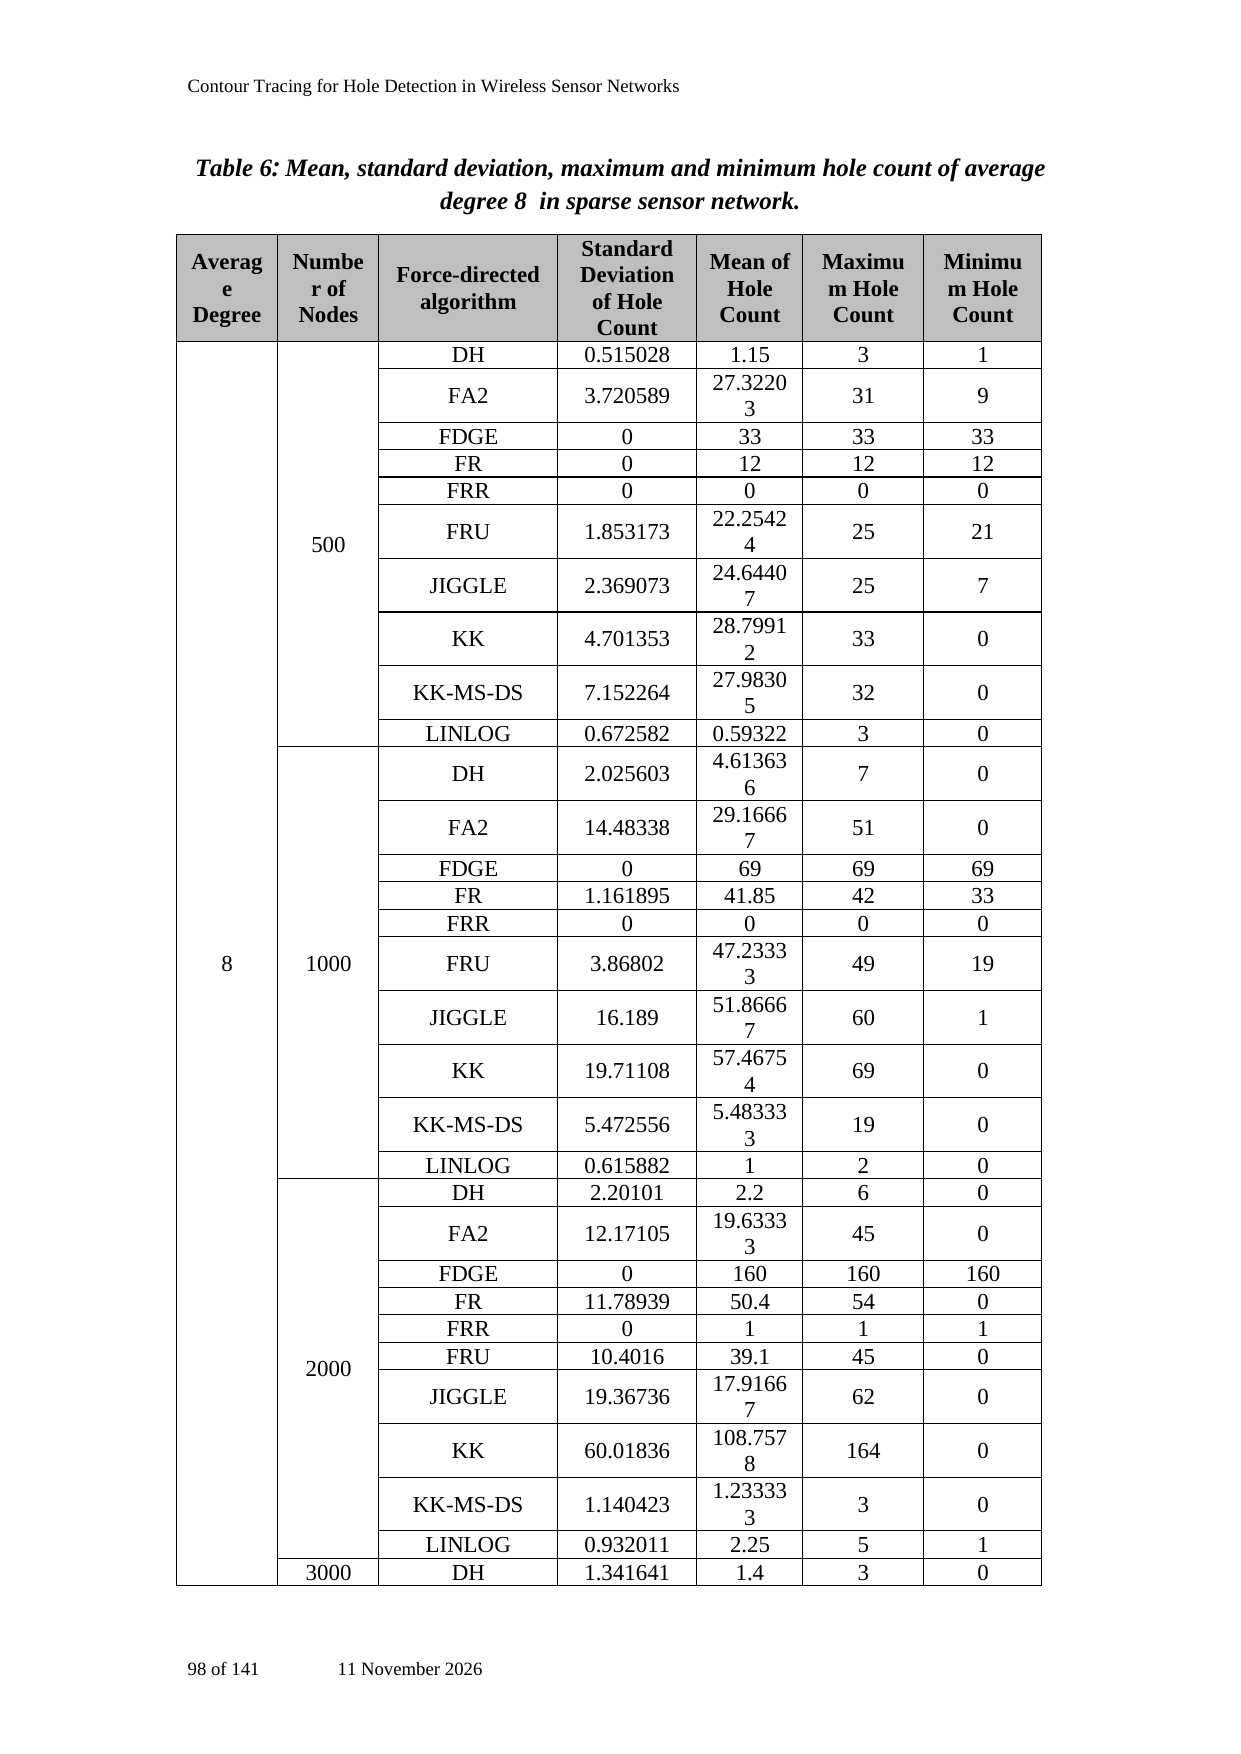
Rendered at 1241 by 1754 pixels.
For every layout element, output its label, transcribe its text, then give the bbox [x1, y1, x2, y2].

table_cell 10.4016 [558, 1343, 696, 1369]
table_cell 3 [803, 1559, 923, 1585]
table_cell 0 [803, 478, 923, 504]
table_cell 2 [803, 1152, 923, 1178]
table_cell DH [379, 342, 557, 368]
table_cell 19.36736 [558, 1370, 696, 1423]
table_cell 45 [803, 1343, 923, 1369]
table_cell 19 [924, 937, 1041, 990]
table_header Average Degree [177, 235, 277, 341]
table_header Force-directed algorithm [379, 235, 557, 341]
table_header Standard Deviation of Hole Count [558, 235, 696, 341]
table_cell 0 [924, 910, 1041, 936]
table_cell FRU [379, 505, 557, 558]
table_cell 1.140423 [558, 1478, 696, 1530]
table_header Mean of Hole Count [697, 235, 802, 341]
table_cell FRU [379, 1343, 557, 1369]
table_cell FDGE [379, 1261, 557, 1287]
table_cell 50.4 [697, 1288, 802, 1314]
table_cell 17.91667 [697, 1370, 802, 1423]
table_cell 160 [803, 1261, 923, 1287]
table_cell 69 [803, 1045, 923, 1097]
table_header Number of Nodes [278, 235, 378, 341]
table_cell KK [379, 1045, 557, 1097]
table_cell 33 [924, 423, 1041, 449]
table_cell LINLOG [379, 1152, 557, 1178]
table_cell KK-MS-DS [379, 1098, 557, 1151]
table_cell 12 [803, 450, 923, 476]
table_cell 5 [803, 1531, 923, 1558]
table_cell 8 [177, 342, 277, 1585]
table_cell FDGE [379, 855, 557, 881]
table_cell 1 [924, 1531, 1041, 1558]
table_cell 0 [697, 910, 802, 936]
table_cell 5.472556 [558, 1098, 696, 1151]
table_cell KK [379, 1424, 557, 1477]
table_cell 1000 [278, 747, 378, 1178]
table_cell 3.720589 [558, 369, 696, 422]
table_cell 0 [924, 1343, 1041, 1369]
table_cell 6 [803, 1179, 923, 1206]
table_cell 3 [803, 1478, 923, 1530]
table_cell 0 [924, 747, 1041, 800]
table_cell KK [379, 613, 557, 665]
table_cell 9 [924, 369, 1041, 422]
table_cell 33 [803, 613, 923, 665]
table_cell FRU [379, 937, 557, 990]
table_cell 1 [697, 1152, 802, 1178]
table_cell 33 [924, 882, 1041, 908]
table_cell 7 [924, 559, 1041, 611]
table_cell 0 [924, 1559, 1041, 1585]
table_cell JIGGLE [379, 991, 557, 1043]
table_cell 49 [803, 937, 923, 990]
table_cell 0.672582 [558, 720, 696, 746]
table_cell FR [379, 1288, 557, 1314]
table_cell 54 [803, 1288, 923, 1314]
table_cell 4.701353 [558, 613, 696, 665]
table_cell 0 [924, 1478, 1041, 1530]
table_cell 1.4 [697, 1559, 802, 1585]
table_cell 1 [924, 991, 1041, 1043]
table_cell 29.16667 [697, 801, 802, 854]
table_cell 0 [803, 910, 923, 936]
table_cell FA2 [379, 801, 557, 854]
table_cell 0 [924, 1424, 1041, 1477]
table_cell 69 [924, 855, 1041, 881]
table_cell 1 [924, 342, 1041, 368]
table_cell FRR [379, 1315, 557, 1342]
table_cell 39.1 [697, 1343, 802, 1369]
table_cell 1.853173 [558, 505, 696, 558]
table_cell 0 [558, 1261, 696, 1287]
table_cell 1.15 [697, 342, 802, 368]
table_cell 0 [558, 910, 696, 936]
table_cell DH [379, 747, 557, 800]
table_cell 3000 [278, 1559, 378, 1585]
table_cell 2000 [278, 1179, 378, 1558]
table_cell JIGGLE [379, 559, 557, 611]
table_cell 160 [697, 1261, 802, 1287]
table_cell 4.613636 [697, 747, 802, 800]
table_cell DH [379, 1559, 557, 1585]
table_cell 7 [803, 747, 923, 800]
table_cell 0.59322 [697, 720, 802, 746]
table_cell 27.98305 [697, 666, 802, 719]
table_cell 2.20101 [558, 1179, 696, 1206]
table_cell 3 [803, 342, 923, 368]
table_cell 41.85 [697, 882, 802, 908]
table_cell 19.63333 [697, 1207, 802, 1259]
table_cell FRR [379, 478, 557, 504]
table_cell 25 [803, 505, 923, 558]
table_cell 16.189 [558, 991, 696, 1043]
table_cell FA2 [379, 369, 557, 422]
table_cell 0 [924, 1288, 1041, 1314]
table_cell 1.161895 [558, 882, 696, 908]
table_cell 42 [803, 882, 923, 908]
table_cell 28.79912 [697, 613, 802, 665]
table_cell 164 [803, 1424, 923, 1477]
table_cell LINLOG [379, 1531, 557, 1558]
table_cell 3.86802 [558, 937, 696, 990]
table_cell 1 [924, 1315, 1041, 1342]
table_cell 11.78939 [558, 1288, 696, 1314]
table_cell FRR [379, 910, 557, 936]
table_cell 19.71108 [558, 1045, 696, 1097]
table_cell 0 [924, 720, 1041, 746]
table_cell LINLOG [379, 720, 557, 746]
table_cell 2.025603 [558, 747, 696, 800]
table_cell 14.48338 [558, 801, 696, 854]
table_cell 160 [924, 1261, 1041, 1287]
table_cell 0 [697, 478, 802, 504]
table_cell 0.615882 [558, 1152, 696, 1178]
table_cell 0 [558, 450, 696, 476]
table_cell 12 [697, 450, 802, 476]
table_cell FDGE [379, 423, 557, 449]
table_cell 0 [924, 613, 1041, 665]
table_cell 33 [803, 423, 923, 449]
table_cell FR [379, 450, 557, 476]
table_cell 25 [803, 559, 923, 611]
table_cell 32 [803, 666, 923, 719]
table_cell 33 [697, 423, 802, 449]
table_cell 12 [924, 450, 1041, 476]
table_cell 62 [803, 1370, 923, 1423]
table_cell 0 [924, 1098, 1041, 1151]
table_cell 51 [803, 801, 923, 854]
table_cell 12.17105 [558, 1207, 696, 1259]
table_cell 2.369073 [558, 559, 696, 611]
table_cell 108.7578 [697, 1424, 802, 1477]
table_cell 0 [924, 801, 1041, 854]
table_cell 3 [803, 720, 923, 746]
table_cell 1 [803, 1315, 923, 1342]
table_cell 0 [558, 478, 696, 504]
table_cell 7.152264 [558, 666, 696, 719]
table_cell 31 [803, 369, 923, 422]
table_cell 0 [924, 478, 1041, 504]
table_cell 69 [803, 855, 923, 881]
table_cell 60 [803, 991, 923, 1043]
table_header Maximum Hole Count [803, 235, 923, 341]
table_cell 0 [924, 1045, 1041, 1097]
table_cell 0 [924, 666, 1041, 719]
table_cell 0 [924, 1370, 1041, 1423]
table_cell 60.01836 [558, 1424, 696, 1477]
table_cell 0 [558, 855, 696, 881]
table_cell 47.23333 [697, 937, 802, 990]
table_cell 0 [924, 1179, 1041, 1206]
table_cell 1.233333 [697, 1478, 802, 1530]
table_cell 2.2 [697, 1179, 802, 1206]
table_cell 27.32203 [697, 369, 802, 422]
table_cell 0.515028 [558, 342, 696, 368]
table_header Minimum Hole Count [924, 235, 1041, 341]
table_cell DH [379, 1179, 557, 1206]
table_cell JIGGLE [379, 1370, 557, 1423]
table_cell 1.341641 [558, 1559, 696, 1585]
table_cell 0 [558, 423, 696, 449]
table_cell 500 [278, 342, 378, 746]
table_cell KK-MS-DS [379, 666, 557, 719]
table_cell 0 [924, 1152, 1041, 1178]
table_cell 51.86667 [697, 991, 802, 1043]
table_cell 19 [803, 1098, 923, 1151]
table_cell 45 [803, 1207, 923, 1259]
table_cell 2.25 [697, 1531, 802, 1558]
table_cell 22.25424 [697, 505, 802, 558]
table_cell 69 [697, 855, 802, 881]
table_cell 24.64407 [697, 559, 802, 611]
table_cell 0.932011 [558, 1531, 696, 1558]
table_cell 0 [924, 1207, 1041, 1259]
table_cell 0 [558, 1315, 696, 1342]
table_cell KK-MS-DS [379, 1478, 557, 1530]
text Table 6: Mean, standard deviation, maximum and minimum hole count of average degree 8 in sparse sensor network. [187, 150, 1053, 215]
table_cell 57.46754 [697, 1045, 802, 1097]
table_cell FR [379, 882, 557, 908]
table_cell 5.483333 [697, 1098, 802, 1151]
table_cell 1 [697, 1315, 802, 1342]
table_cell FA2 [379, 1207, 557, 1259]
table_cell 21 [924, 505, 1041, 558]
